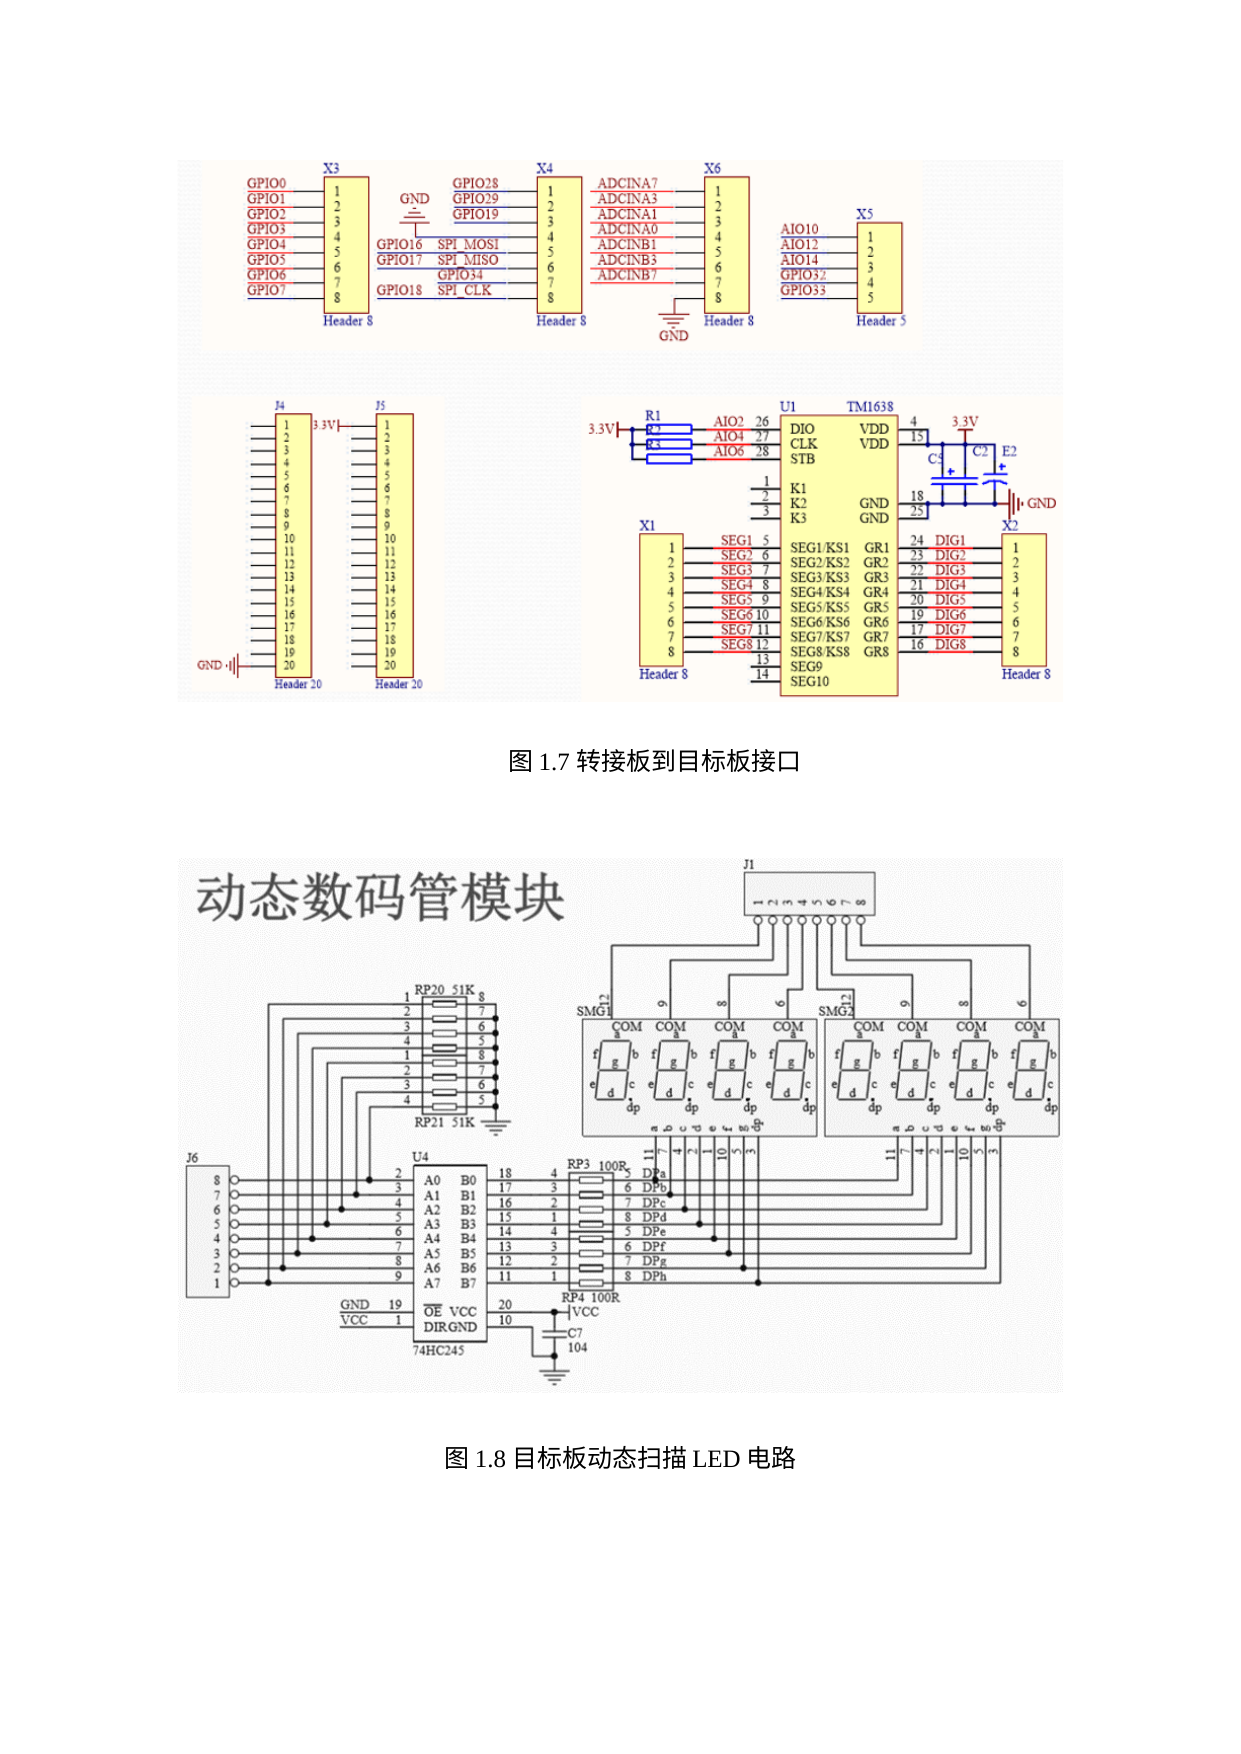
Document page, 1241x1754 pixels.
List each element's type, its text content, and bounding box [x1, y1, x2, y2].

picture [177, 857, 1064, 1393]
text 图1.7 转接板到目标板接口 [177, 727, 1063, 792]
picture [177, 160, 1064, 702]
text 图1.8 目标板动态扫描LED电路 [177, 1424, 1063, 1489]
